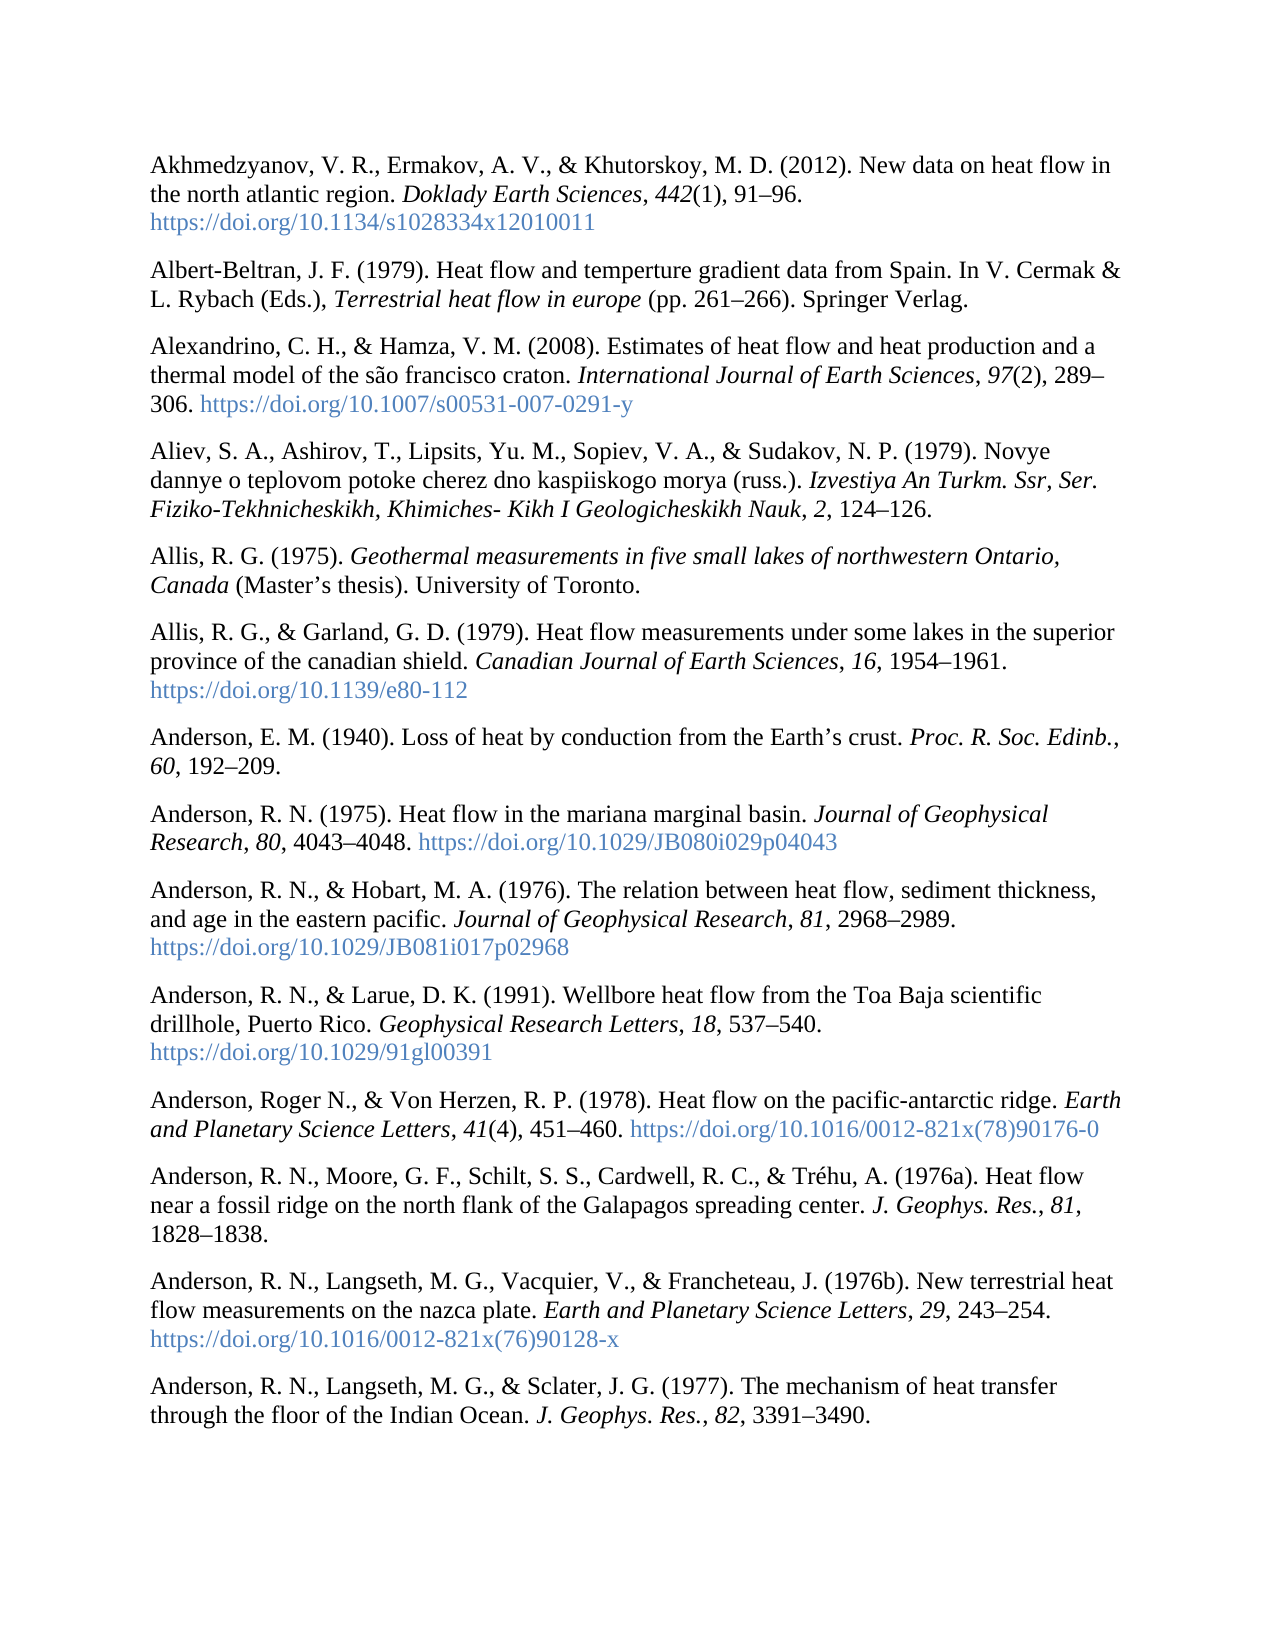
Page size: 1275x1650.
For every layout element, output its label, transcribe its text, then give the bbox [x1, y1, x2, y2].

text Anderson, R. N. (1975). Heat flow in the mariana marginal basin. Journal of Geophysical Research, 80, 4043–4048. https://doi.org/10.1029/JB080i029p04043 [150, 799, 1125, 856]
text Anderson, R. N., & Larue, D. K. (1991). Wellbore heat flow from the Toa Baja scientific drillhole, Puerto Rico. Geophysical Research Letters, 18, 537–540. https://doi.org/10.1029/91gl00391 [150, 980, 1125, 1066]
text Anderson, E. M. (1940). Loss of heat by conduction from the Earth’s crust. Proc. R. Soc. Edinb., 60, 192–209. [150, 722, 1125, 780]
text Akhmedzyanov, V. R., Ermakov, A. V., & Khutorskoy, M. D. (2012). New data on heat flow in the north atlantic region. Doklady Earth Sciences, 442(1), 91–96. https://doi.org/10.1134/s1028334x12010011 [150, 150, 1125, 236]
text Anderson, R. N., Moore, G. F., Schilt, S. S., Cardwell, R. C., & Tréhu, A. (1976a). Heat flow near a fossil ridge on the north flank of the Galapagos spreading center. J. Geophys. Res., 81, 1828–1838. [150, 1161, 1125, 1247]
text Anderson, R. N., Langseth, M. G., & Sclater, J. G. (1977). The mechanism of heat transfer through the floor of the Indian Ocean. J. Geophys. Res., 82, 3391–3490. [150, 1371, 1125, 1429]
text Aliev, S. A., Ashirov, T., Lipsits, Yu. M., Sopiev, V. A., & Sudakov, N. P. (1979). Novye dannye o teplovom potoke cherez dno kaspiiskogo morya (russ.). Izvestiya An Turkm. Ssr, Ser. Fiziko-Tekhnicheskikh, Khimiches- Kikh I Geologicheskikh Nauk, 2, 124–126. [150, 436, 1125, 522]
text Allis, R. G., & Garland, G. D. (1979). Heat flow measurements under some lakes in the superior province of the canadian shield. Canadian Journal of Earth Sciences, 16, 1954–1961. https://doi.org/10.1139/e80-112 [150, 617, 1125, 704]
text Allis, R. G. (1975). Geothermal measurements in five small lakes of northwestern Ontario, Canada (Master’s thesis). University of Toronto. [150, 541, 1125, 599]
text Albert-Beltran, J. F. (1979). Heat flow and temperture gradient data from Spain. In V. Cermak & L. Rybach (Eds.), Terrestrial heat flow in europe (pp. 261–266). Springer Verlag. [150, 255, 1125, 312]
text Alexandrino, C. H., & Hamza, V. M. (2008). Estimates of heat flow and heat production and a thermal model of the são francisco craton. International Journal of Earth Sciences, 97(2), 289–306. https://doi.org/10.1007/s00531-007-0291-y [150, 331, 1125, 417]
text Anderson, Roger N., & Von Herzen, R. P. (1978). Heat flow on the pacific-antarctic ridge. Earth and Planetary Science Letters, 41(4), 451–460. https://doi.org/10.1016/0012-821x(78)90176-0 [150, 1085, 1125, 1142]
text Anderson, R. N., Langseth, M. G., Vacquier, V., & Francheteau, J. (1976b). New terrestrial heat flow measurements on the nazca plate. Earth and Planetary Science Letters, 29, 243–254. https://doi.org/10.1016/0012-821x(76)90128-x [150, 1266, 1125, 1352]
text Anderson, R. N., & Hobart, M. A. (1976). The relation between heat flow, sediment thickness, and age in the eastern pacific. Journal of Geophysical Research, 81, 2968–2989. https://doi.org/10.1029/JB081i017p02968 [150, 875, 1125, 961]
